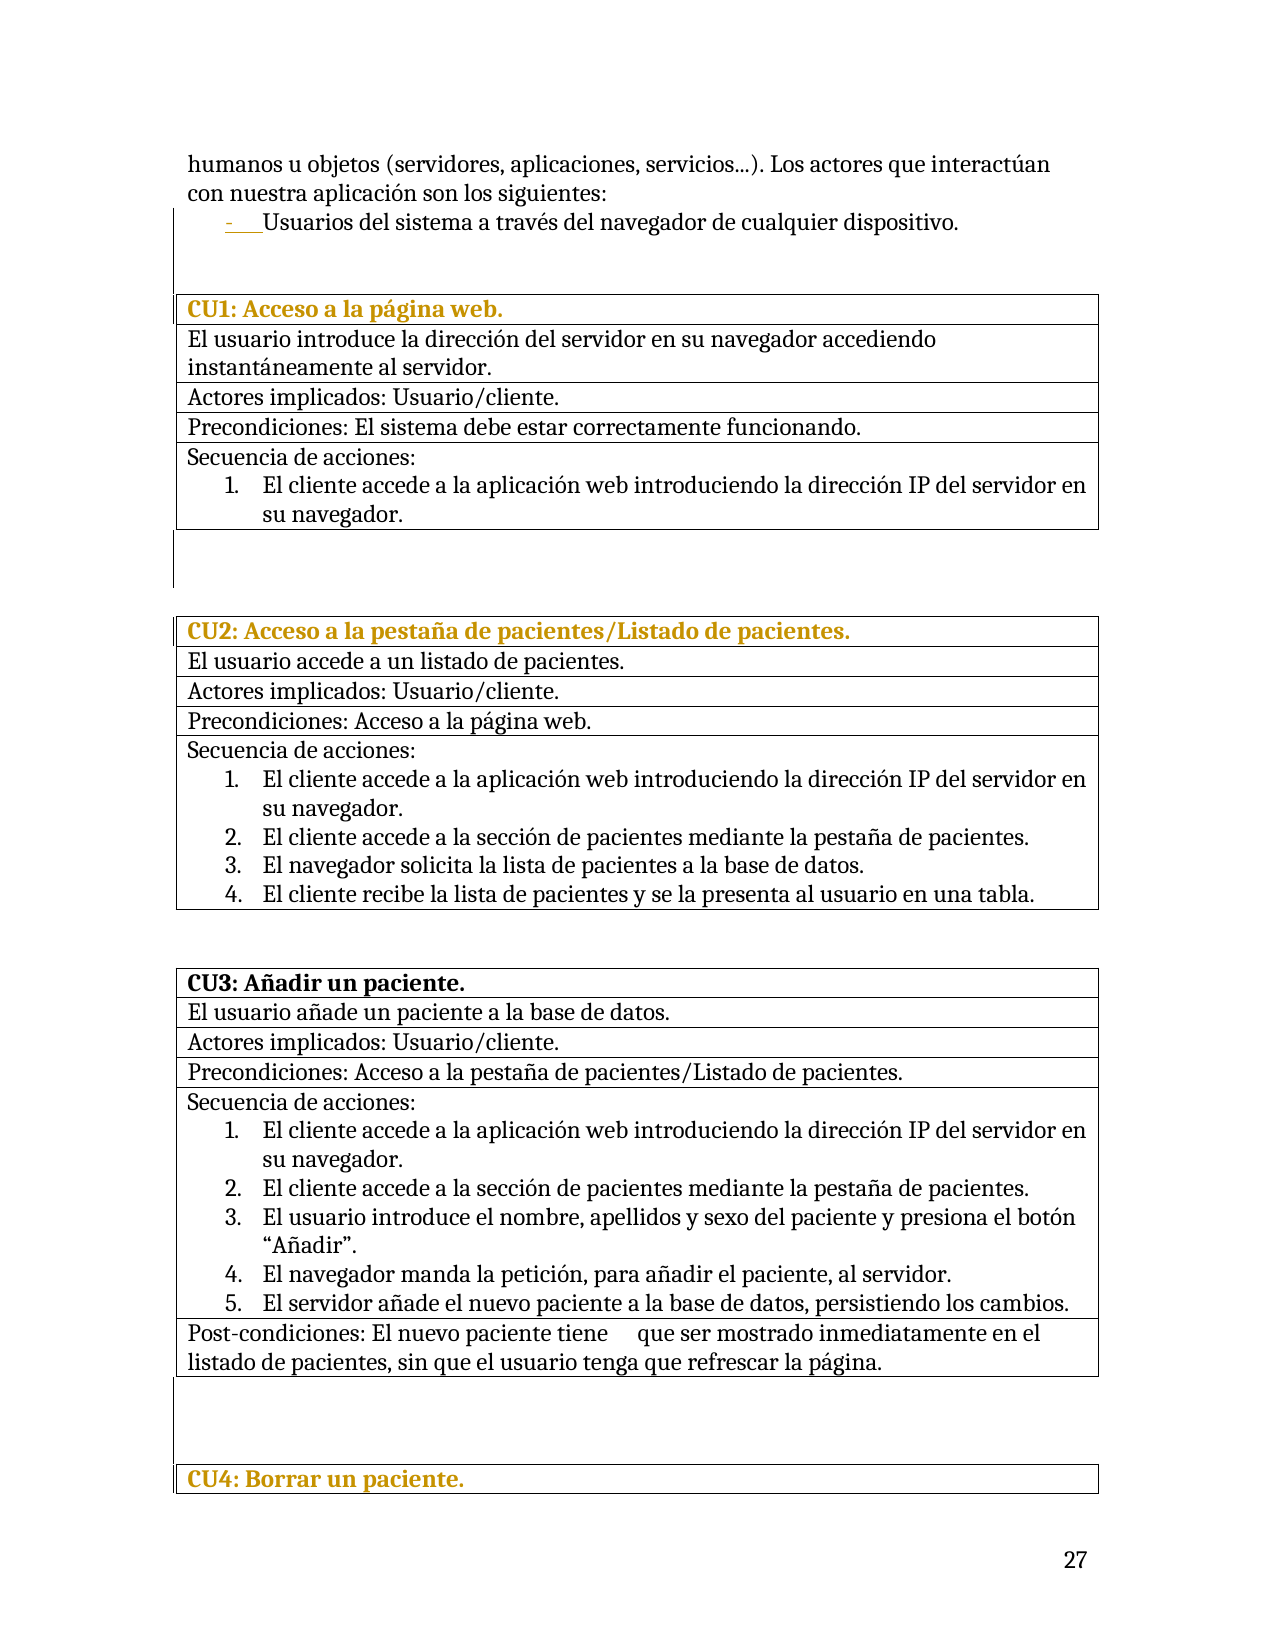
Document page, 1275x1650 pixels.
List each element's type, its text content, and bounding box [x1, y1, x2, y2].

table_cell El usuario accede a un listado de pacientes. [177, 647, 1098, 676]
table_cell Precondiciones: El sistema debe estar correctamente funcionando. [177, 413, 1098, 442]
table_cell Actores implicados: Usuario/cliente. [177, 383, 1098, 412]
table_cell Actores implicados: Usuario/cliente. [177, 1028, 1098, 1057]
table_cell Precondiciones: Acceso a la página web. [177, 707, 1098, 735]
table_header CU1: Acceso a la página web. [177, 295, 1098, 323]
table_cell Precondiciones: Acceso a la pestaña de pacientes/Listado de pacientes. [177, 1058, 1098, 1087]
table_cell Secuencia de acciones: El cliente accede a la aplicación web introduciendo la dirección IP del servidor en su navegador. El cliente accede a la sección de pacientes mediante la pestaña de pacientes. El navegador solicita la lista de pacientes a la base de datos. El cliente recibe la lista de pacientes y se la presenta al usuario en una tabla. [177, 736, 1098, 909]
table_header CU2: Acceso a la pestaña de pacientes/Listado de pacientes. [177, 617, 1098, 646]
table_cell El usuario añade un paciente a la base de datos. [177, 998, 1098, 1027]
table_cell Post-condiciones: El nuevo paciente tiene que ser mostrado inmediatamente en el listado de pacientes, sin que el usuario tenga que refrescar la página. [177, 1319, 1098, 1376]
table_cell El usuario introduce la dirección del servidor en su navegador accediendo instantáneamente al servidor. [177, 325, 1098, 382]
table_cell Secuencia de acciones: El cliente accede a la aplicación web introduciendo la dirección IP del servidor en su navegador. El cliente accede a la sección de pacientes mediante la pestaña de pacientes. El usuario introduce el nombre, apellidos y sexo del paciente y presiona el botón “Añadir”. El navegador manda la petición, para añadir el paciente, al servidor. El servidor añade el nuevo paciente a la base de datos, persistiendo los cambios. [177, 1088, 1098, 1318]
table_header CU3: Añadir un paciente. [177, 969, 1098, 997]
table_cell Secuencia de acciones: El cliente accede a la aplicación web introduciendo la dirección IP del servidor en su navegador. [177, 443, 1098, 529]
list Usuarios del sistema a través del navegador de cualquier dispositivo. [225, 207, 1087, 236]
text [187, 150, 1087, 207]
table_cell Actores implicados: Usuario/cliente. [177, 677, 1098, 706]
table_header CU4: Borrar un paciente. [177, 1465, 1098, 1493]
